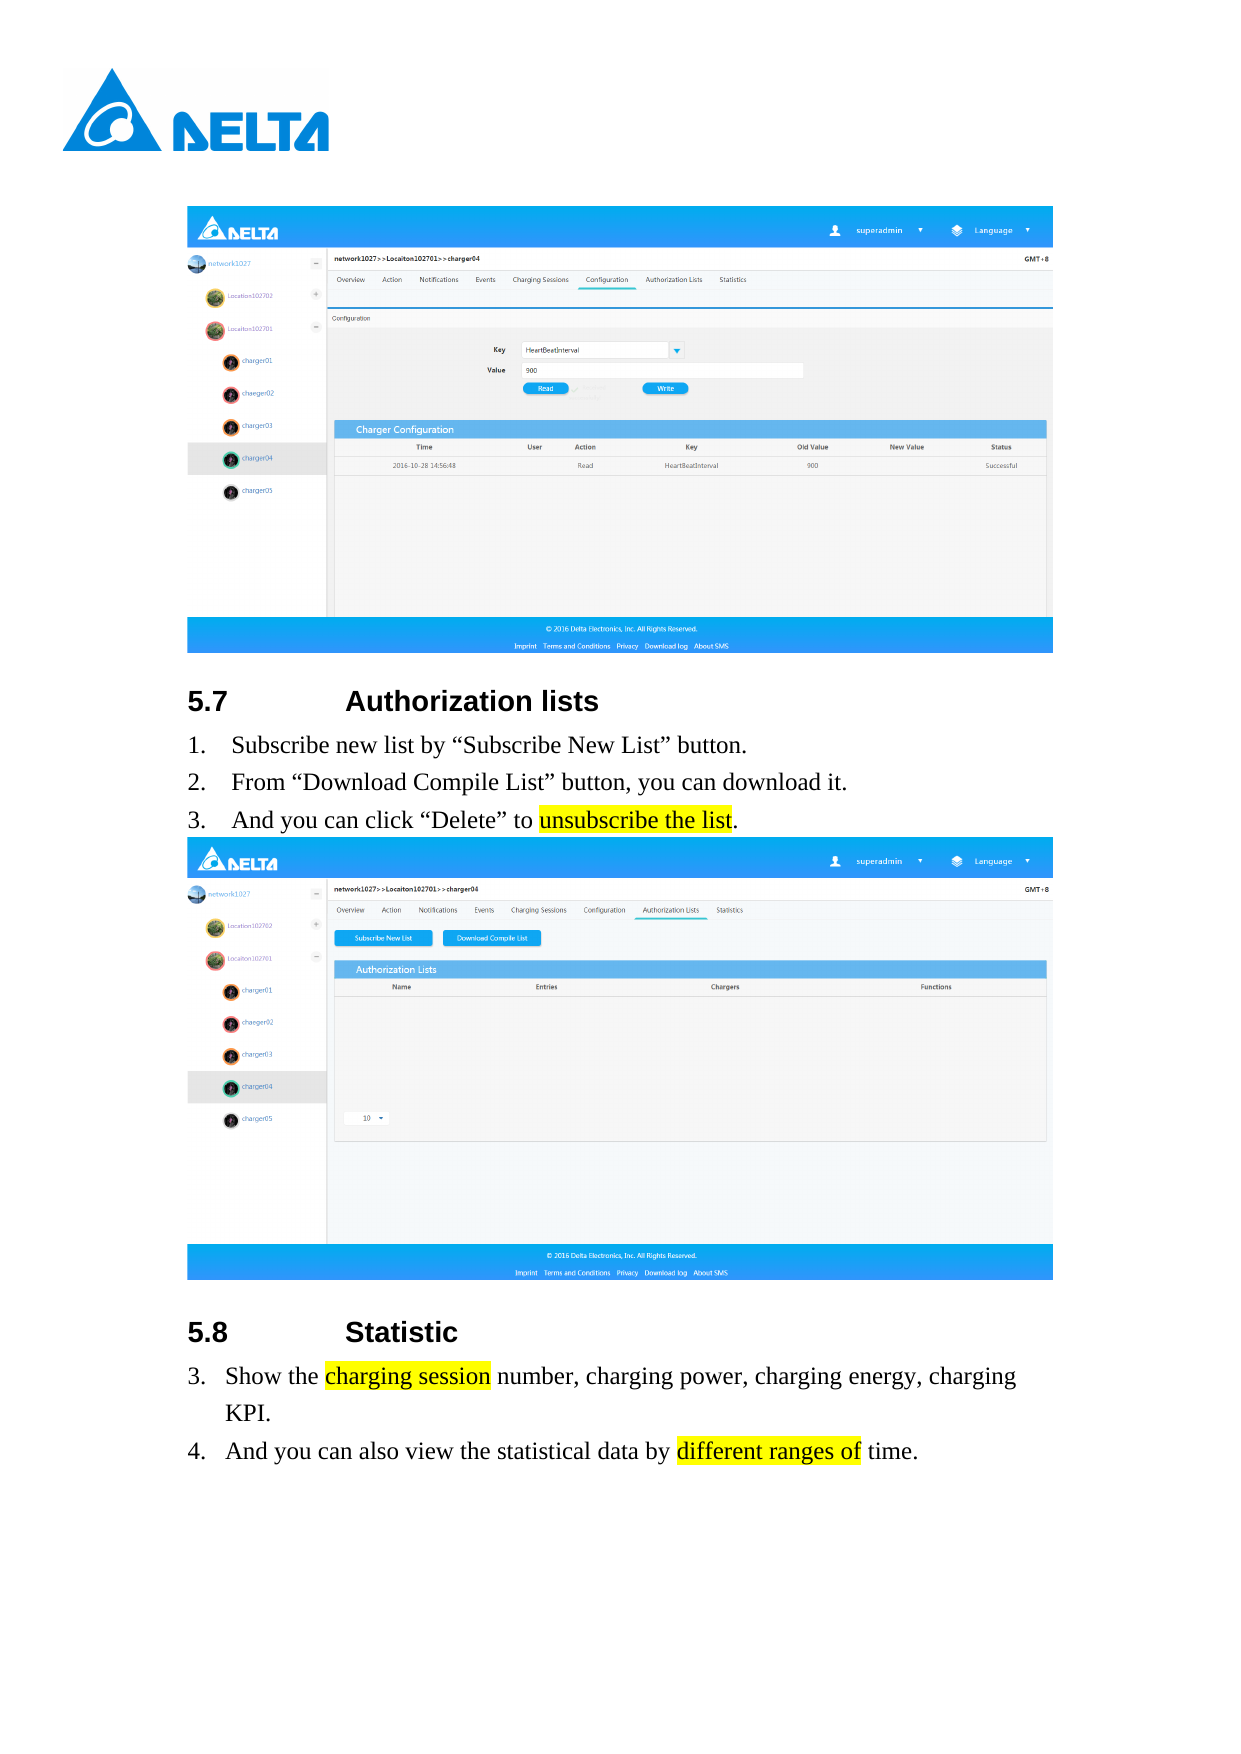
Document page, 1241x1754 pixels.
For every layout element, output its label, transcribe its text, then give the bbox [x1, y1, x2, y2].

list And you can click “Delete” to unsubscribe the list. [187, 800, 1053, 837]
picture [187, 849, 1053, 1243]
list Subscribe new list by “Subscribe New List” button. [187, 725, 1053, 763]
picture [187, 627, 1053, 653]
picture [187, 1254, 1053, 1280]
picture [187, 217, 1053, 616]
subtitle Authorization lists [187, 682, 1053, 719]
subtitle Statistic [187, 1313, 1053, 1350]
list Show the charging session number, charging power, charging energy, charging KPI. [187, 1357, 1053, 1432]
list From “Download Compile List” button, you can download it. [187, 763, 1053, 800]
picture [62, 68, 329, 151]
list And you can also view the statistical data by different ranges of time. [187, 1432, 1053, 1469]
